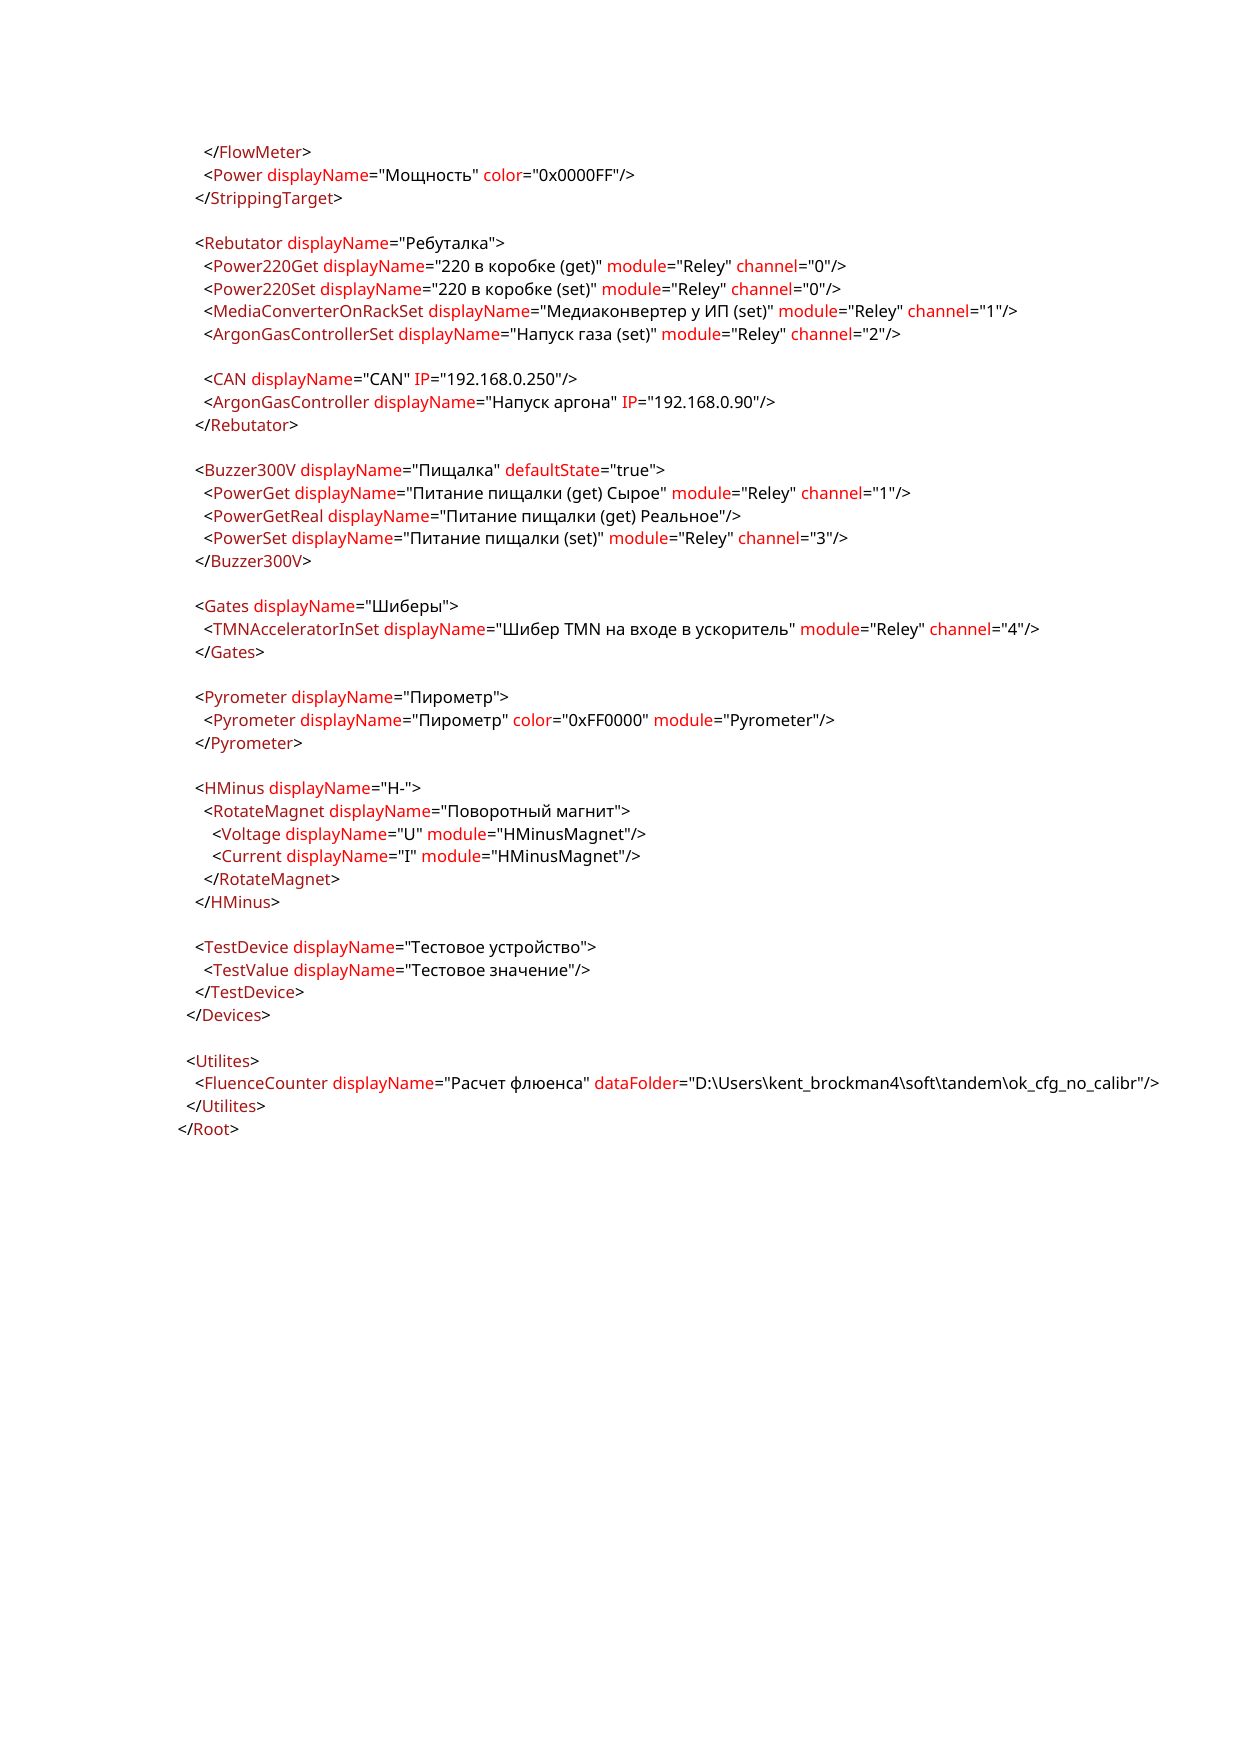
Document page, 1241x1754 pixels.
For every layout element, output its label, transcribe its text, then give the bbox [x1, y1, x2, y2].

text <PowerGet displayName="Питание пищалки (get) Сырое" module="Reley" channel="1"/> [177, 481, 1181, 504]
text </Gates> [177, 640, 1181, 663]
text </Buzzer300V> [177, 549, 1181, 572]
text <ArgonGasController displayName="Напуск аргона" IP="192.168.0.90"/> [177, 391, 1181, 413]
text <PowerSet displayName="Питание пищалки (set)" module="Reley" channel="3"/> [177, 527, 1181, 549]
text <TestValue displayName="Тестовое значение"/> [177, 958, 1181, 981]
text <PowerGetReal displayName="Питание пищалки (get) Реальное"/> [177, 504, 1181, 527]
text <RotateMagnet displayName="Поворотный магнит"> [177, 799, 1181, 822]
text </FlowMeter> [177, 141, 1181, 163]
text </Utilites> [177, 1094, 1181, 1117]
text <Pyrometer displayName="Пирометр"> [177, 686, 1181, 708]
text <TMNAcceleratorInSet displayName="Шибер TMN на входе в ускоритель" module="Reley" channel="4"/> [177, 618, 1181, 640]
text <ArgonGasControllerSet displayName="Напуск газа (set)" module="Reley" channel="2"/> [177, 322, 1181, 345]
text </RotateMagnet> [177, 867, 1181, 890]
text <Rebutator displayName="Ребуталка"> [177, 232, 1181, 254]
text <MediaConverterOnRackSet displayName="Медиаконвертер у ИП (set)" module="Reley" channel="1"/> [177, 300, 1181, 322]
text <Utilites> [177, 1049, 1181, 1072]
text <FluenceCounter displayName="Расчет флюенса" dataFolder="D:\Users\kent_brockman4\soft\tandem\ok_cfg_no_calibr"/> [177, 1072, 1181, 1094]
text </Rebutator> [177, 413, 1181, 436]
text <Gates displayName="Шиберы"> [177, 595, 1181, 618]
text <Buzzer300V displayName="Пищалка" defaultState="true"> [177, 459, 1181, 481]
text </Devices> [177, 1004, 1181, 1026]
text </TestDevice> [177, 981, 1181, 1004]
text <HMinus displayName="H-"> [177, 777, 1181, 799]
text <Voltage displayName="U" module="HMinusMagnet"/> [177, 822, 1181, 845]
text </Pyrometer> [177, 731, 1181, 754]
text <Power220Set displayName="220 в коробке (set)" module="Reley" channel="0"/> [177, 277, 1181, 300]
text <Power displayName="Мощность" color="0x0000FF"/> [177, 163, 1181, 186]
text </Root> [177, 1117, 1181, 1140]
text </HMinus> [177, 890, 1181, 913]
text <Power220Get displayName="220 в коробке (get)" module="Reley" channel="0"/> [177, 254, 1181, 277]
text </StrippingTarget> [177, 186, 1181, 209]
text <TestDevice displayName="Тестовое устройство"> [177, 936, 1181, 958]
text <Current displayName="I" module="HMinusMagnet"/> [177, 845, 1181, 867]
text <Pyrometer displayName="Пирометр" color="0xFF0000" module="Pyrometer"/> [177, 708, 1181, 731]
text <CAN displayName="CAN" IP="192.168.0.250"/> [177, 368, 1181, 391]
